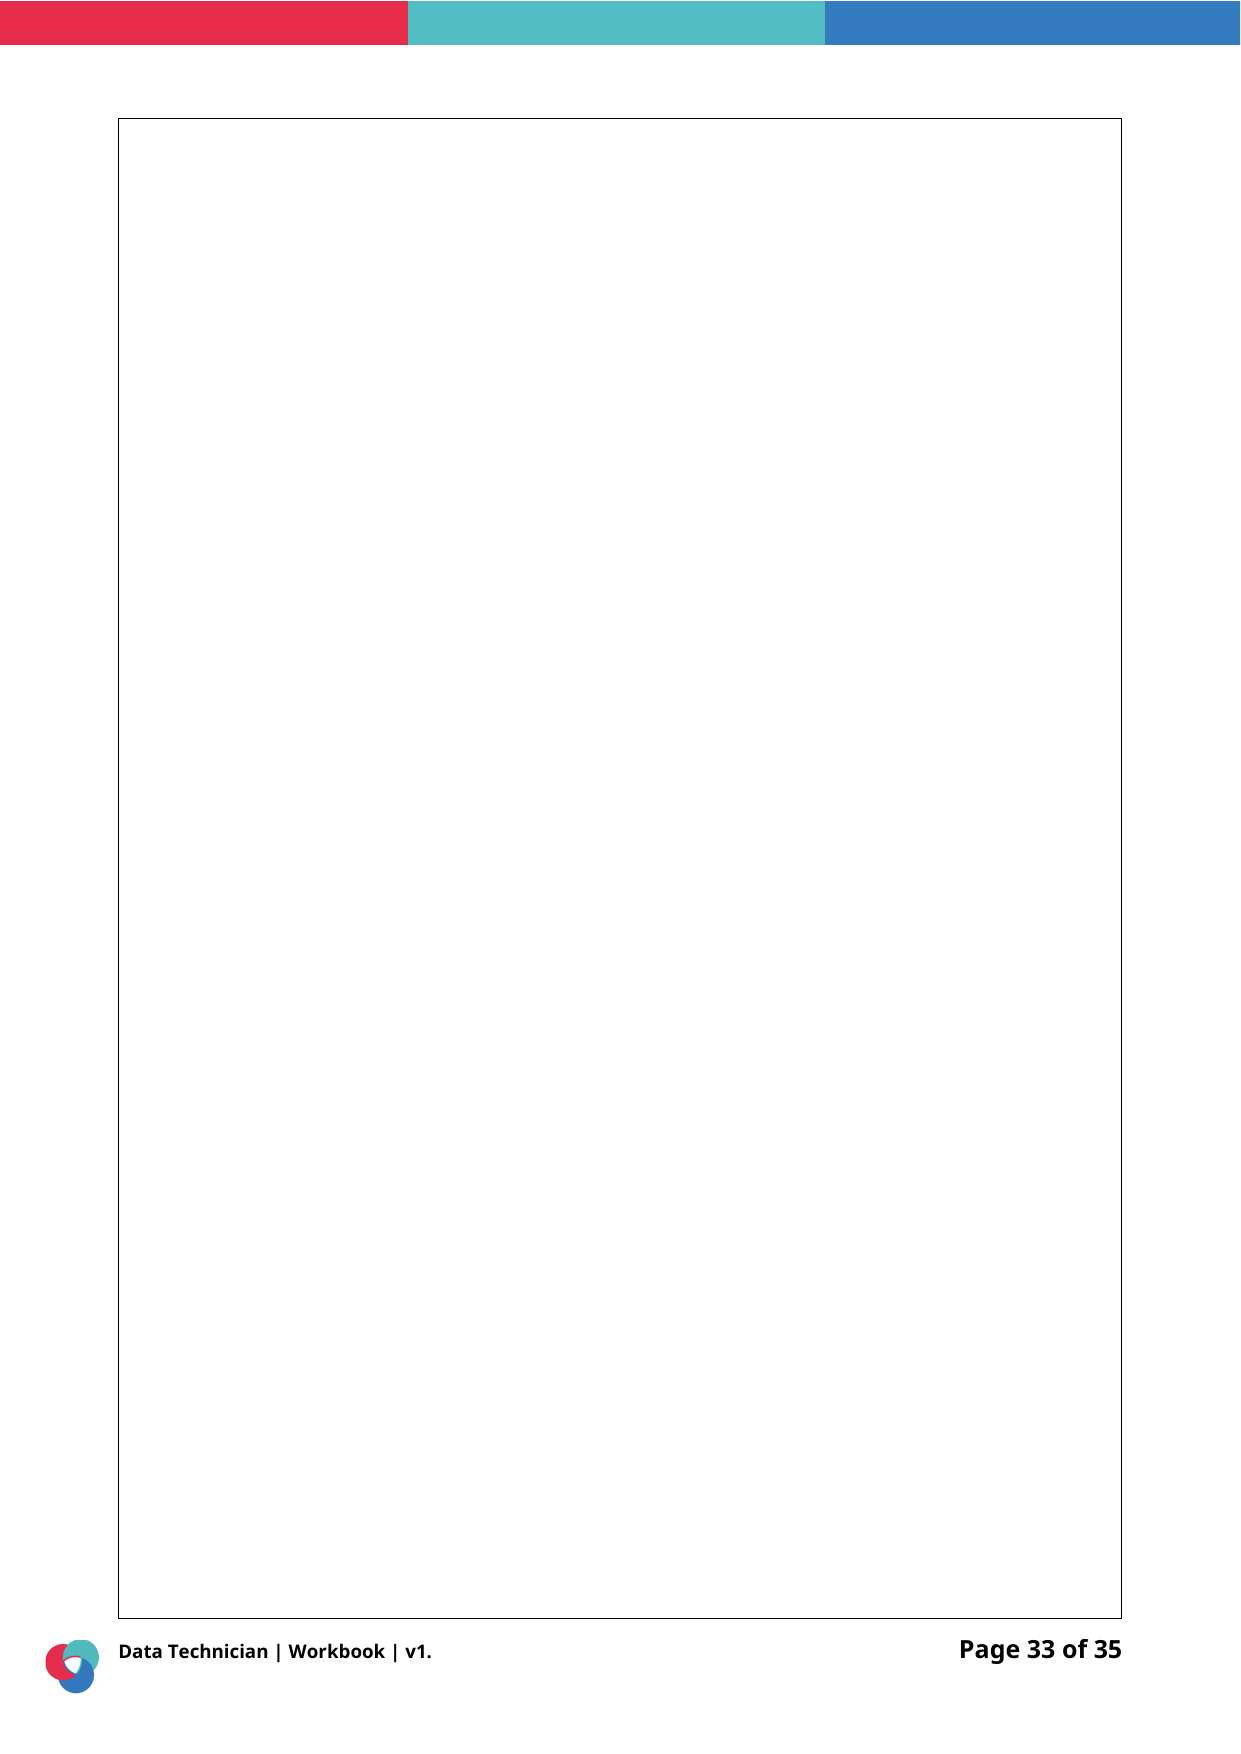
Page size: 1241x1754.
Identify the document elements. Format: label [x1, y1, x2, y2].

picture [45, 1640, 100, 1694]
table_header [119, 119, 1121, 1618]
